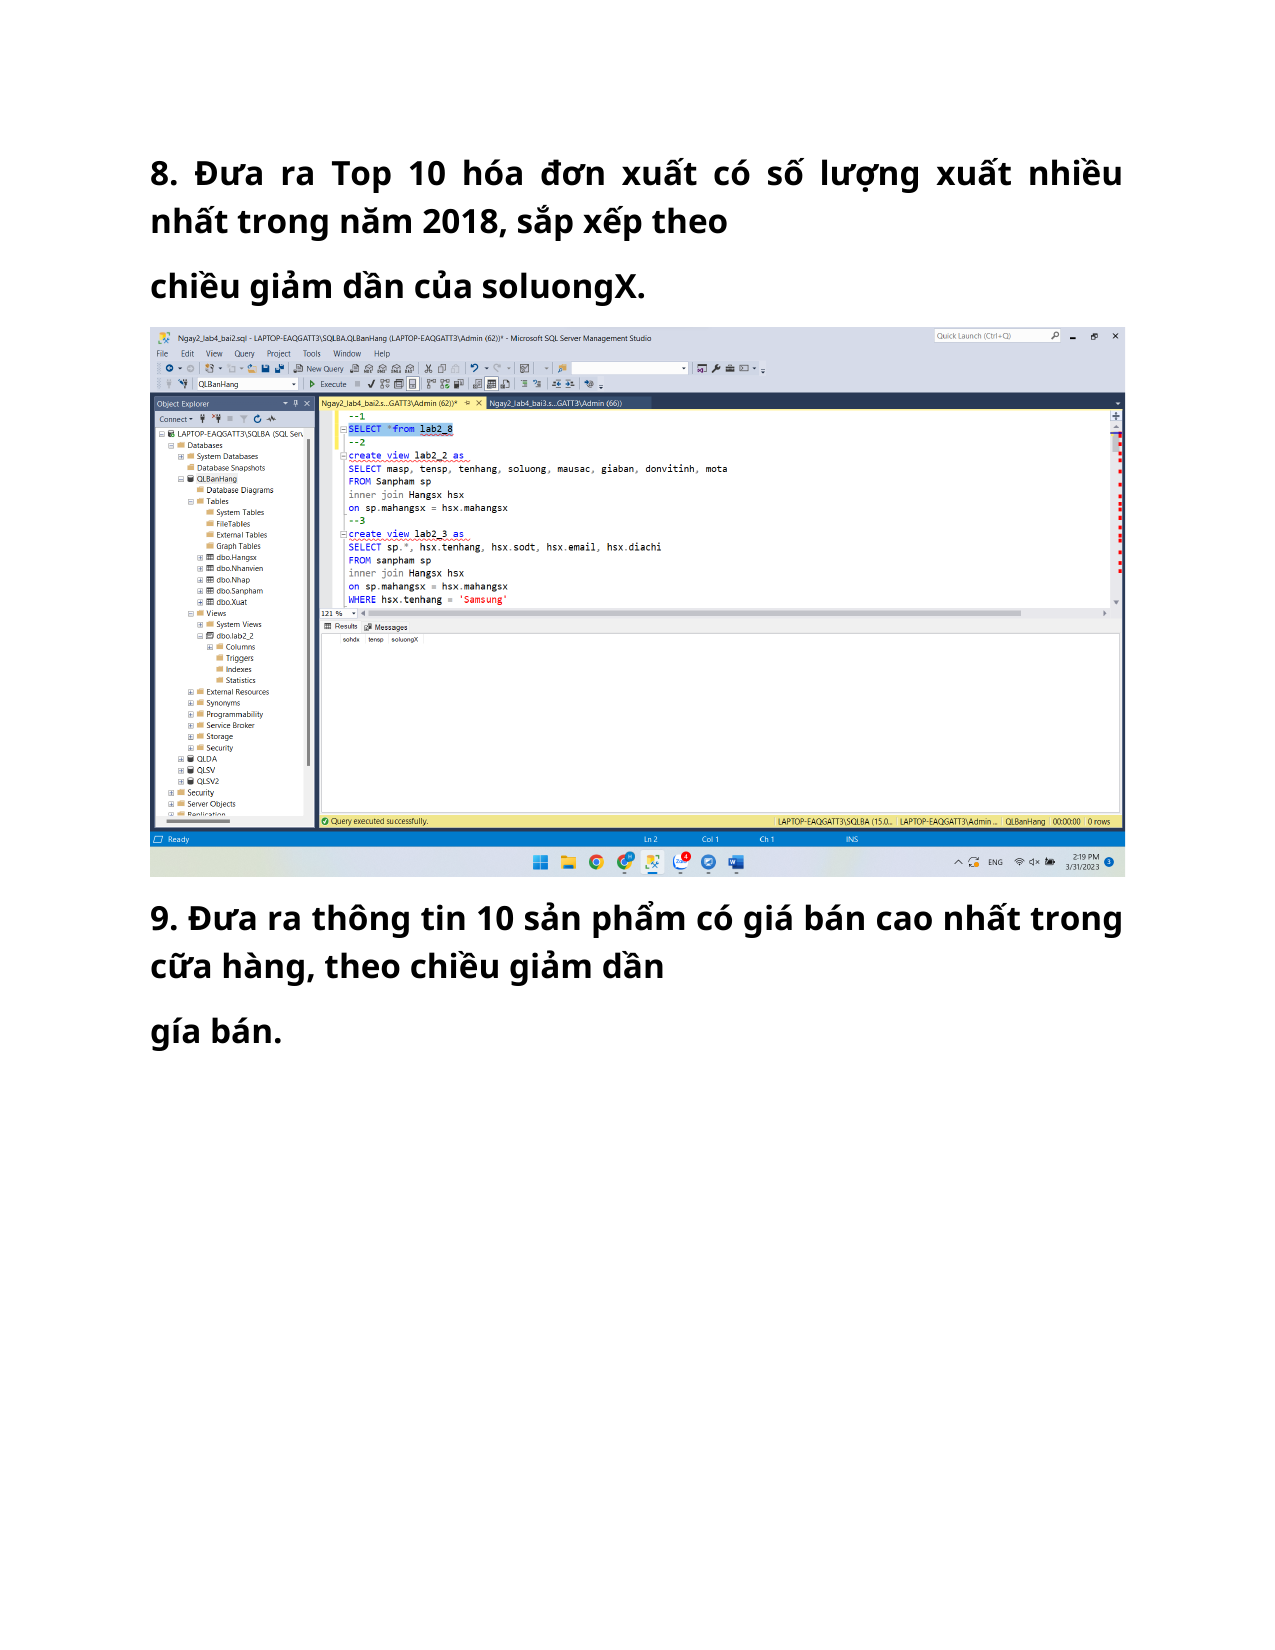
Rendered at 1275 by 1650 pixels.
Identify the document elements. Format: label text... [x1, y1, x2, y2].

text chiều giảm dần của soluongX. [150, 263, 1125, 308]
text 8. Đưa ra Top 10 hóa đơn xuất có số lượng xuất nhiều nhất trong năm 2018, sắp xếp theo [150, 150, 1125, 243]
picture [150, 327, 1125, 877]
text gía bán. [150, 1007, 1125, 1053]
text 9. Đưa ra thông tin 10 sản phẩm có giá bán cao nhất trong cữa hàng, theo chiều giảm dần [150, 894, 1125, 988]
